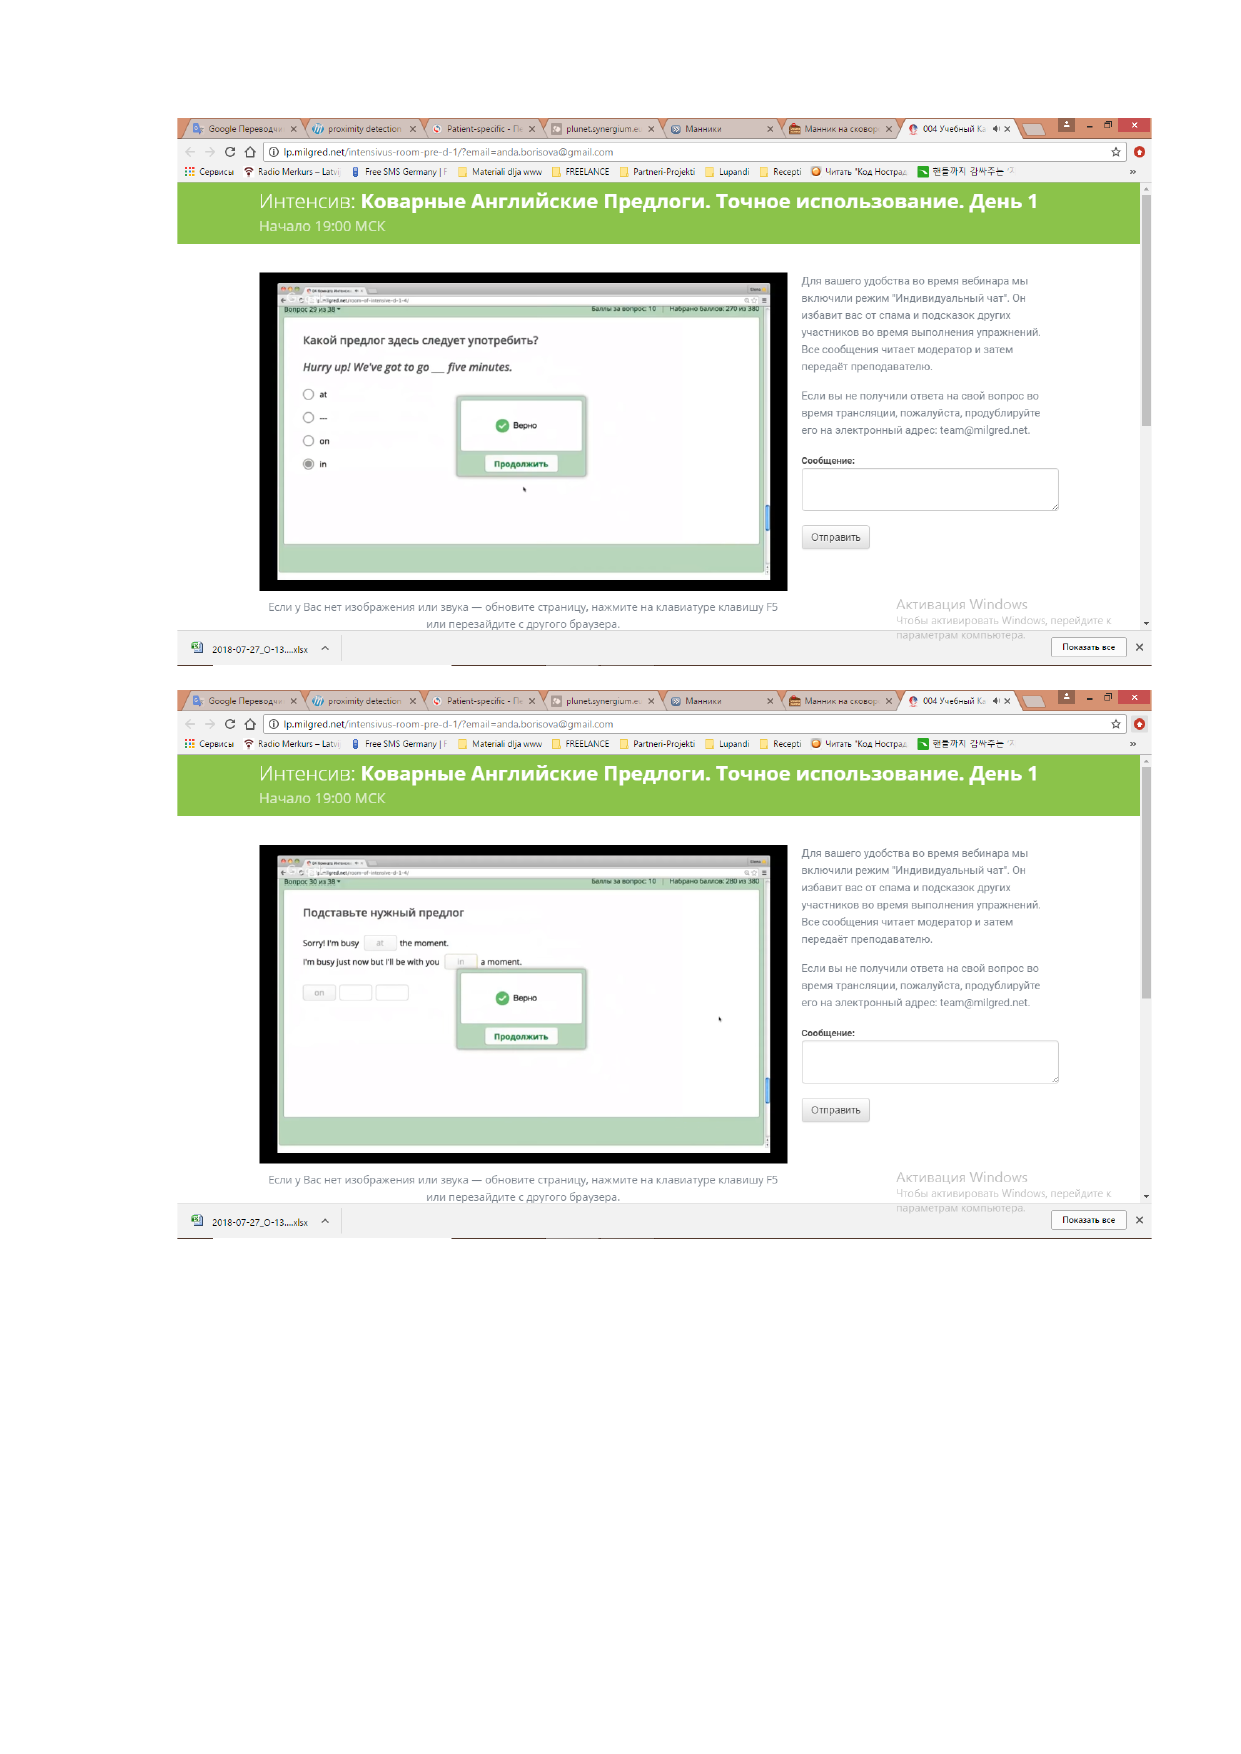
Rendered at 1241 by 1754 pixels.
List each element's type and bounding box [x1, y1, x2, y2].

picture [177, 690, 1152, 1239]
picture [177, 118, 1152, 666]
